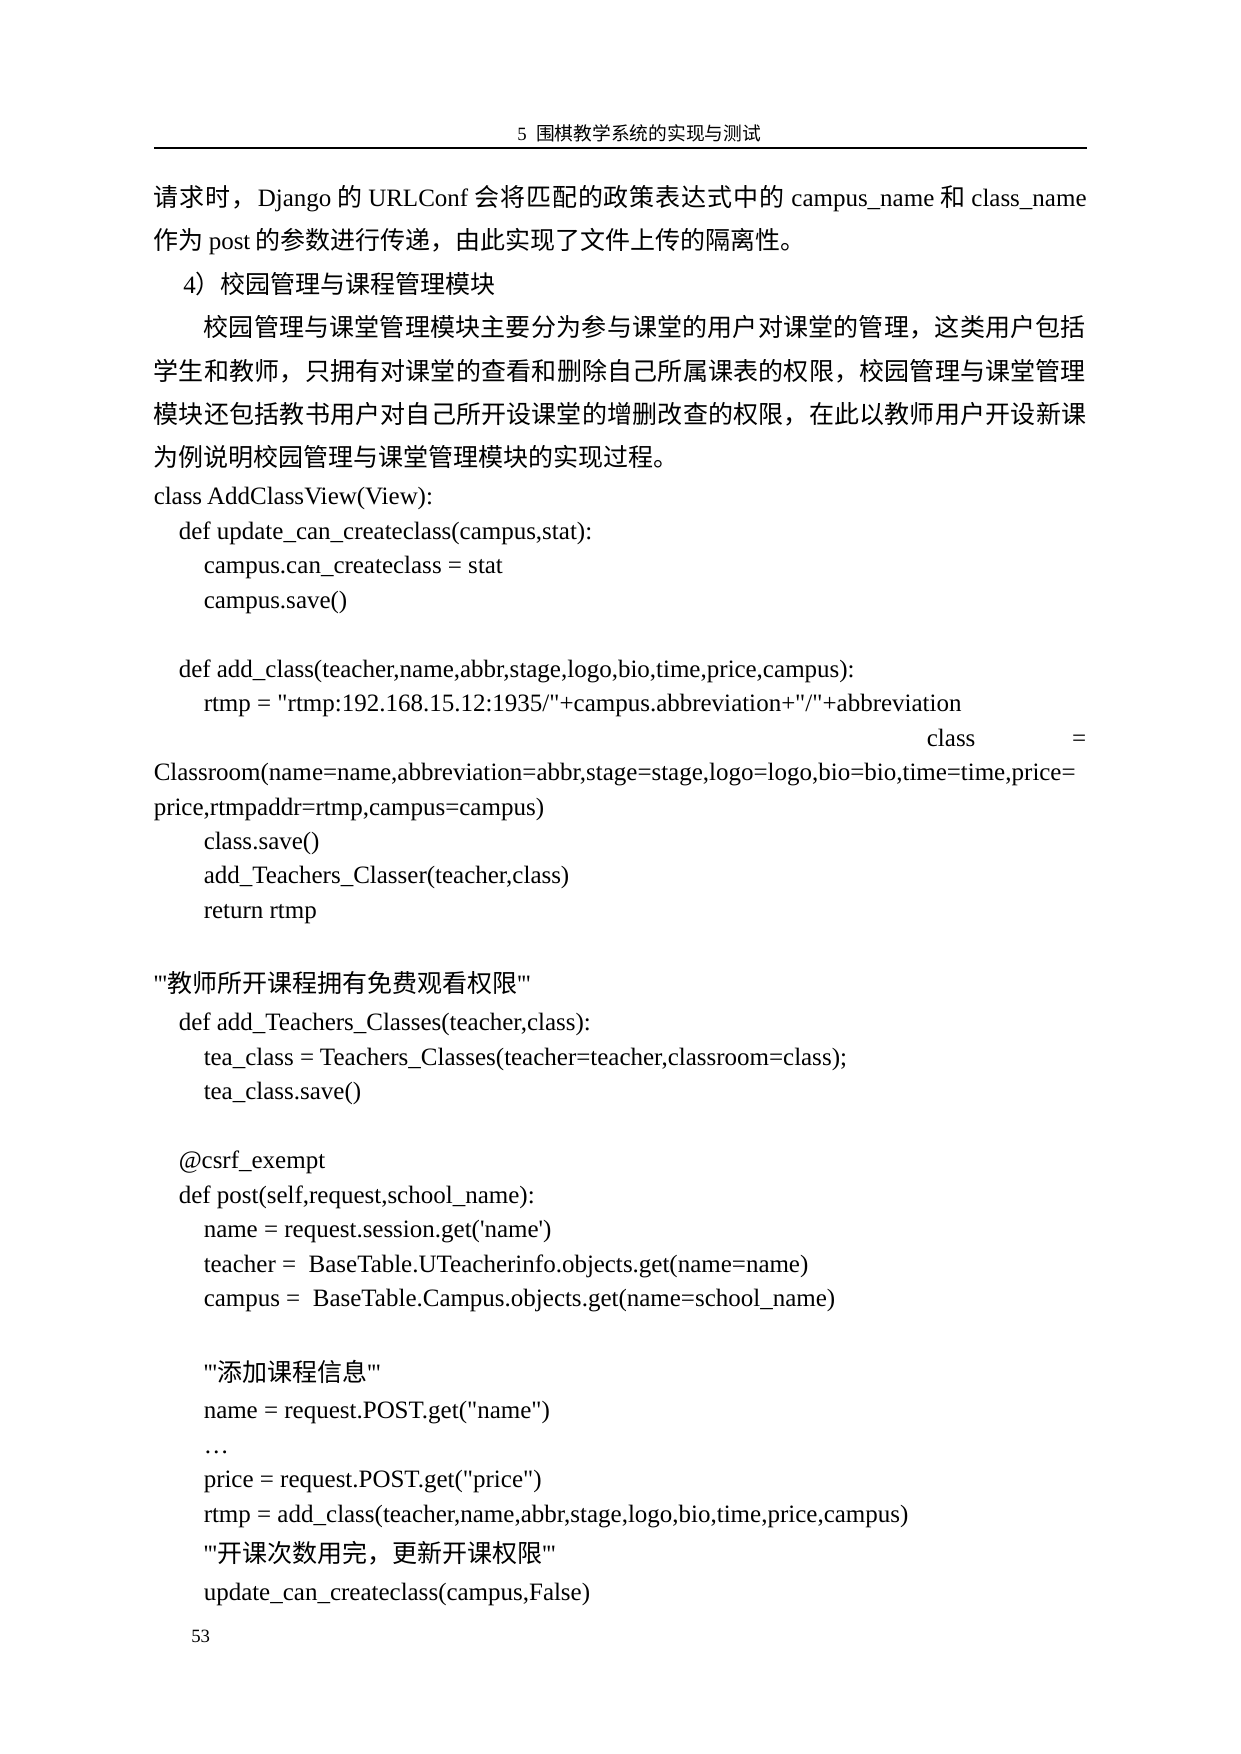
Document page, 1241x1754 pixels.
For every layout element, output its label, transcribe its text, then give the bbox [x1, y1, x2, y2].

text def add_Teachers_Classes(teacher,class): [153, 1007, 1087, 1036]
text tea_class.save() [153, 1076, 1087, 1105]
text rtmp = add_class(teacher,name,abbr,stage,logo,bio,time,price,campus) [153, 1499, 1087, 1528]
text update_can_createclass(campus,False) [153, 1577, 1087, 1606]
text def post(self,request,school_name): [153, 1180, 1087, 1208]
text price = request.POST.get("price") [153, 1464, 1087, 1493]
subtitle 校园管理与课程管理模块 [183, 264, 1087, 300]
text class = Classroom(name=name,abbreviation=abbr,stage=stage,logo=logo,bio=bio,time=time,price=price,rtmpaddr=rtmp,campus=campus) [153, 723, 1087, 820]
text '''添加课程信息''' [153, 1352, 1087, 1388]
text '''教师所开课程拥有免费观看权限''' [153, 964, 1087, 1000]
text '''开课次数用完，更新开课权限''' [153, 1533, 1087, 1570]
text 校园管理与课堂管理模块主要分为参与课堂的用户对课堂的管理，这类用户包括学生和教师，只拥有对课堂的查看和删除自己所属课表的权限，校园管理与课堂管理模块还包括教书用户对自己所开设课堂的增删改查的权限，在此以教师用户开设新课为例说明校园管理与课堂管理模块的实现过程。 [153, 307, 1087, 474]
text add_Teachers_Classer(teacher,class) [153, 861, 1087, 889]
text def add_class(teacher,name,abbr,stage,logo,bio,time,price,campus): [153, 654, 1087, 682]
text name = request.POST.get("name") [153, 1396, 1087, 1424]
text campus.can_createclass = stat [153, 550, 1087, 579]
text rtmp = "rtmp:192.168.15.12:1935/"+campus.abbreviation+"/"+abbreviation [153, 688, 1087, 717]
text return rtmp [153, 895, 1087, 924]
text campus = BaseTable.Campus.objects.get(name=school_name) [153, 1283, 1087, 1312]
text def update_can_createclass(campus,stat): [153, 516, 1087, 544]
text … [153, 1430, 1087, 1459]
text name = request.session.get('name') [153, 1214, 1087, 1243]
text campus.save() [153, 585, 1087, 613]
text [153, 177, 1087, 257]
text @csrf_exempt [153, 1145, 1087, 1174]
text class AddClassView(View): [153, 481, 1087, 510]
text class.save() [153, 826, 1087, 855]
text teacher = BaseTable.UTeacherinfo.objects.get(name=name) [153, 1249, 1087, 1277]
text tea_class = Teachers_Classes(teacher=teacher,classroom=class); [153, 1042, 1087, 1071]
